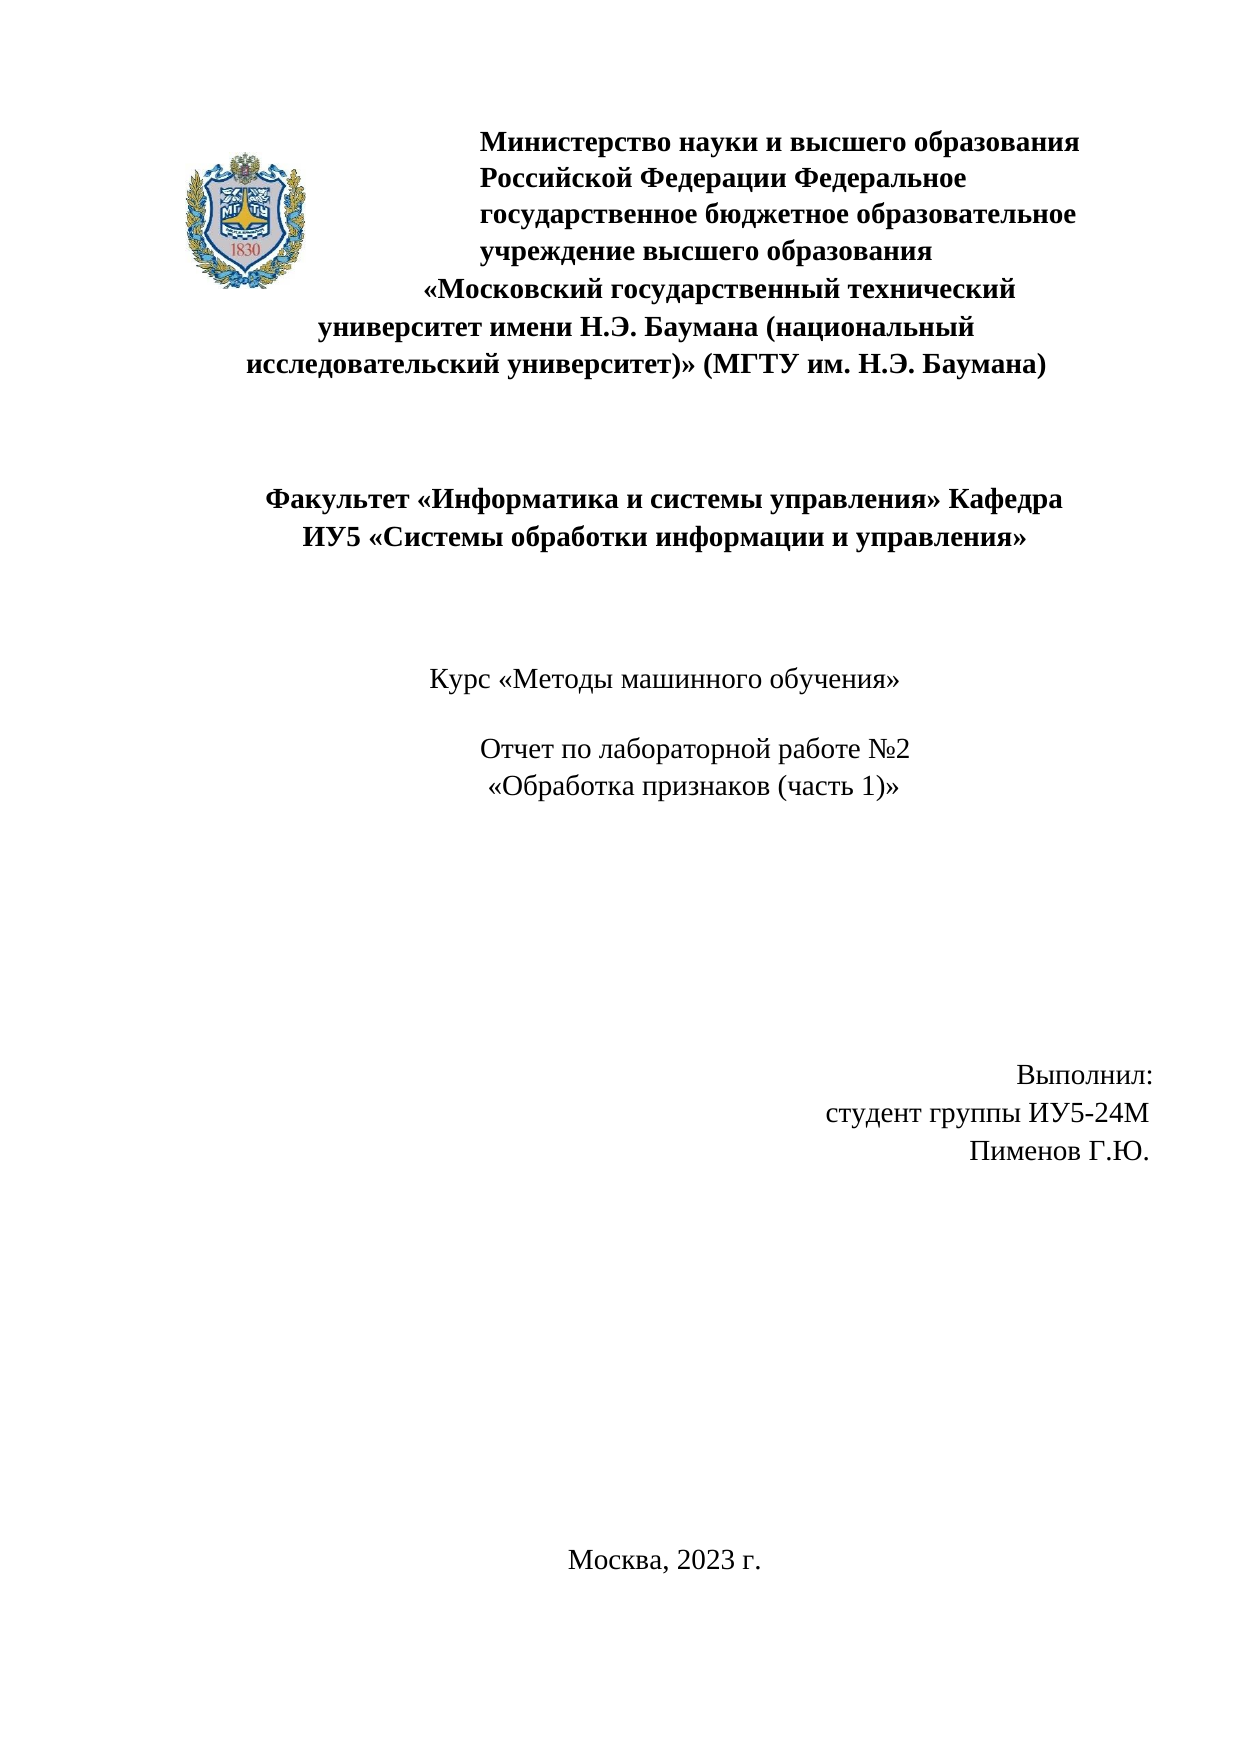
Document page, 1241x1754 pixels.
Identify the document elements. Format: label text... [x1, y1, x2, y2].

text Москва, 2023 г. [177, 1542, 1152, 1575]
text Отчет по лабораторной работе №2 «Обработка признаков (часть 1)» [480, 731, 981, 802]
picture [185, 152, 306, 289]
text «Московский государственный технический университет имени Н.Э. Баумана (национальный исследовательский университет)» (МГТУ им. Н.Э. Баумана) [233, 271, 1059, 380]
text студент группы ИУ5-24М [767, 1095, 1155, 1129]
text Курс «Методы машинного обучения» [177, 662, 1152, 695]
subtitle Факультет «Информатика и системы управления» Кафедра ИУ5 «Системы обработки информации и управления» [233, 481, 1095, 552]
text Министерство науки и высшего образования Российской Федерации Федеральное государственное бюджетное образовательное учреждение высшего образования [186, 124, 1171, 266]
text Пименов Г.Ю. [874, 1133, 1155, 1166]
text Выполнил: [177, 1057, 1153, 1090]
